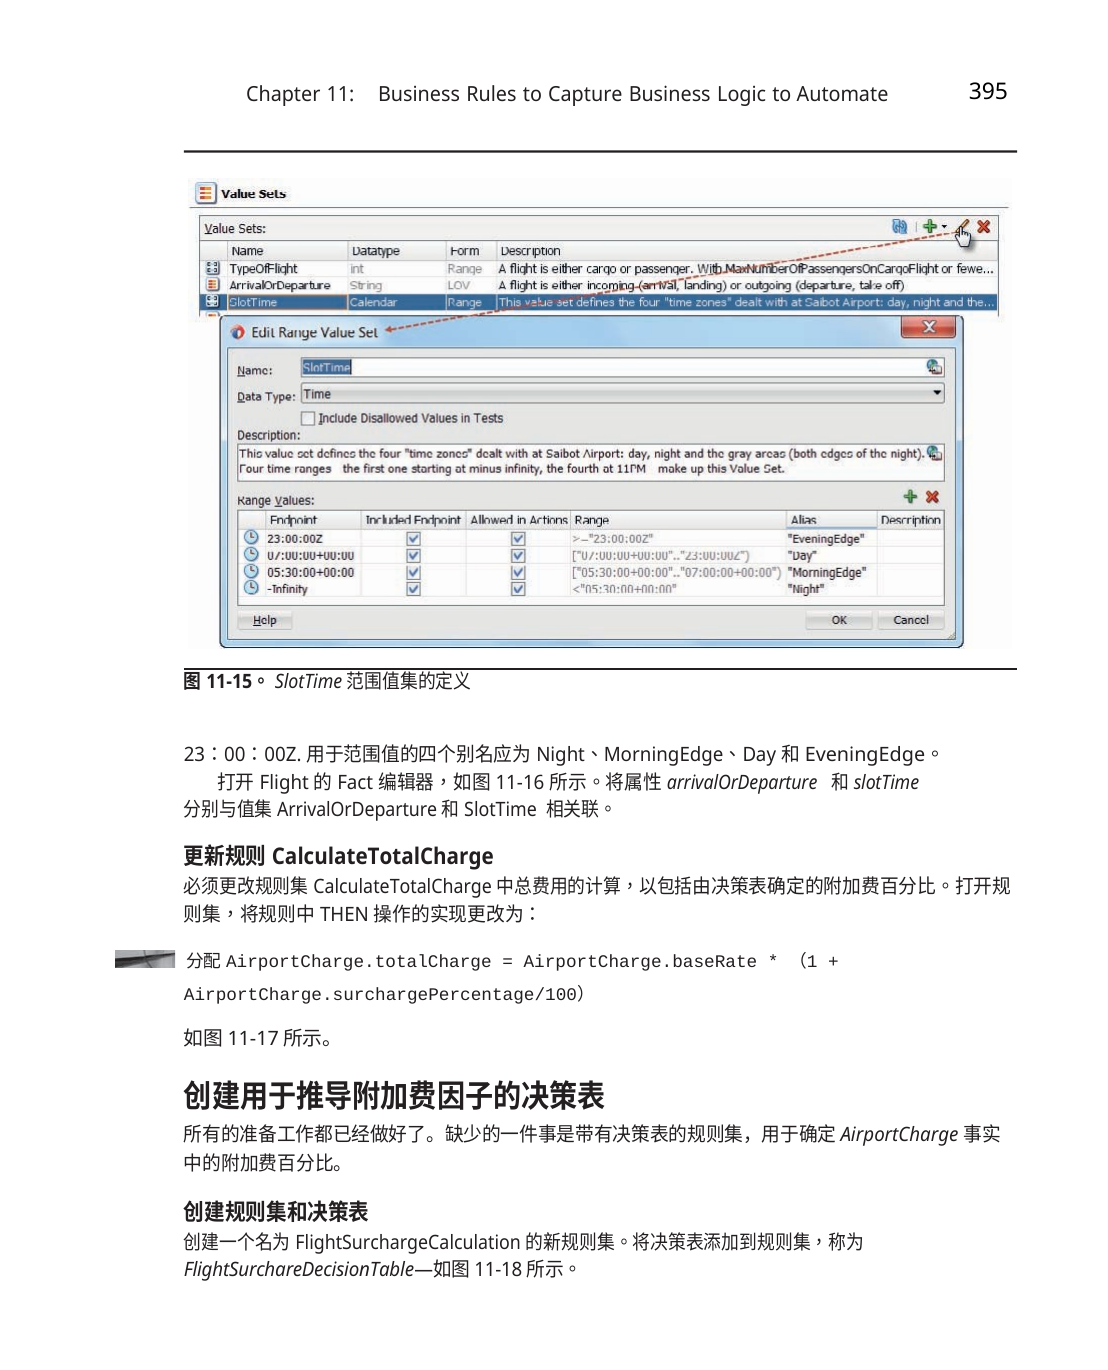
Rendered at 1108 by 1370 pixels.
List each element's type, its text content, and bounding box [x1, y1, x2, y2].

text 打开 Flight 的 Fact 编辑器，如图 11-16 所示。将属性 arrivalOrDeparture 和 slotTime 分别与值集 ArrivalOrDeparture 和 SlotTime 相关联。 [184, 768, 920, 823]
picture [115, 950, 176, 968]
text 所有的准备工作都已经做好了。缺少的一件事是带有决策表的规则集，用于确定 AirportCharge 事实中的附加费百分比。 [184, 1118, 1007, 1176]
text 23：00：00Z. 用于范围值的四个别名应为 Night、MorningEdge、Day 和 EveningEdge。 [184, 741, 1014, 768]
subtitle 创建用于推导附加费因子的决策表 [184, 1071, 1107, 1116]
text 必须更改规则集 CalculateTotalCharge 中总费用的计算，以包括由决策表确定的附加费百分比。打开规则集，将规则中 THEN 操作的实现更改为： [184, 873, 1014, 927]
text 如图11-17所示。 [184, 1023, 1107, 1051]
picture [187, 178, 1013, 649]
text 分配 AirportCharge.totalCharge = AirportCharge.baseRate * （1 + AirportCharge.surchargePercentage/100） [115, 948, 866, 1006]
subtitle 创建规则集和决策表 [184, 1194, 1107, 1227]
text FlightSurchareDecisionTable—如图11-18所示。 [184, 1256, 1107, 1282]
subtitle 更新规则 CalculateTotalCharge [184, 840, 1107, 871]
text 图 11-15。 SlotTime 范围值集的定义 [184, 666, 1107, 693]
text 创建一个名为 FlightSurchargeCalculation 的新规则集。将决策表添加到规则集，称为 [184, 1228, 1107, 1255]
